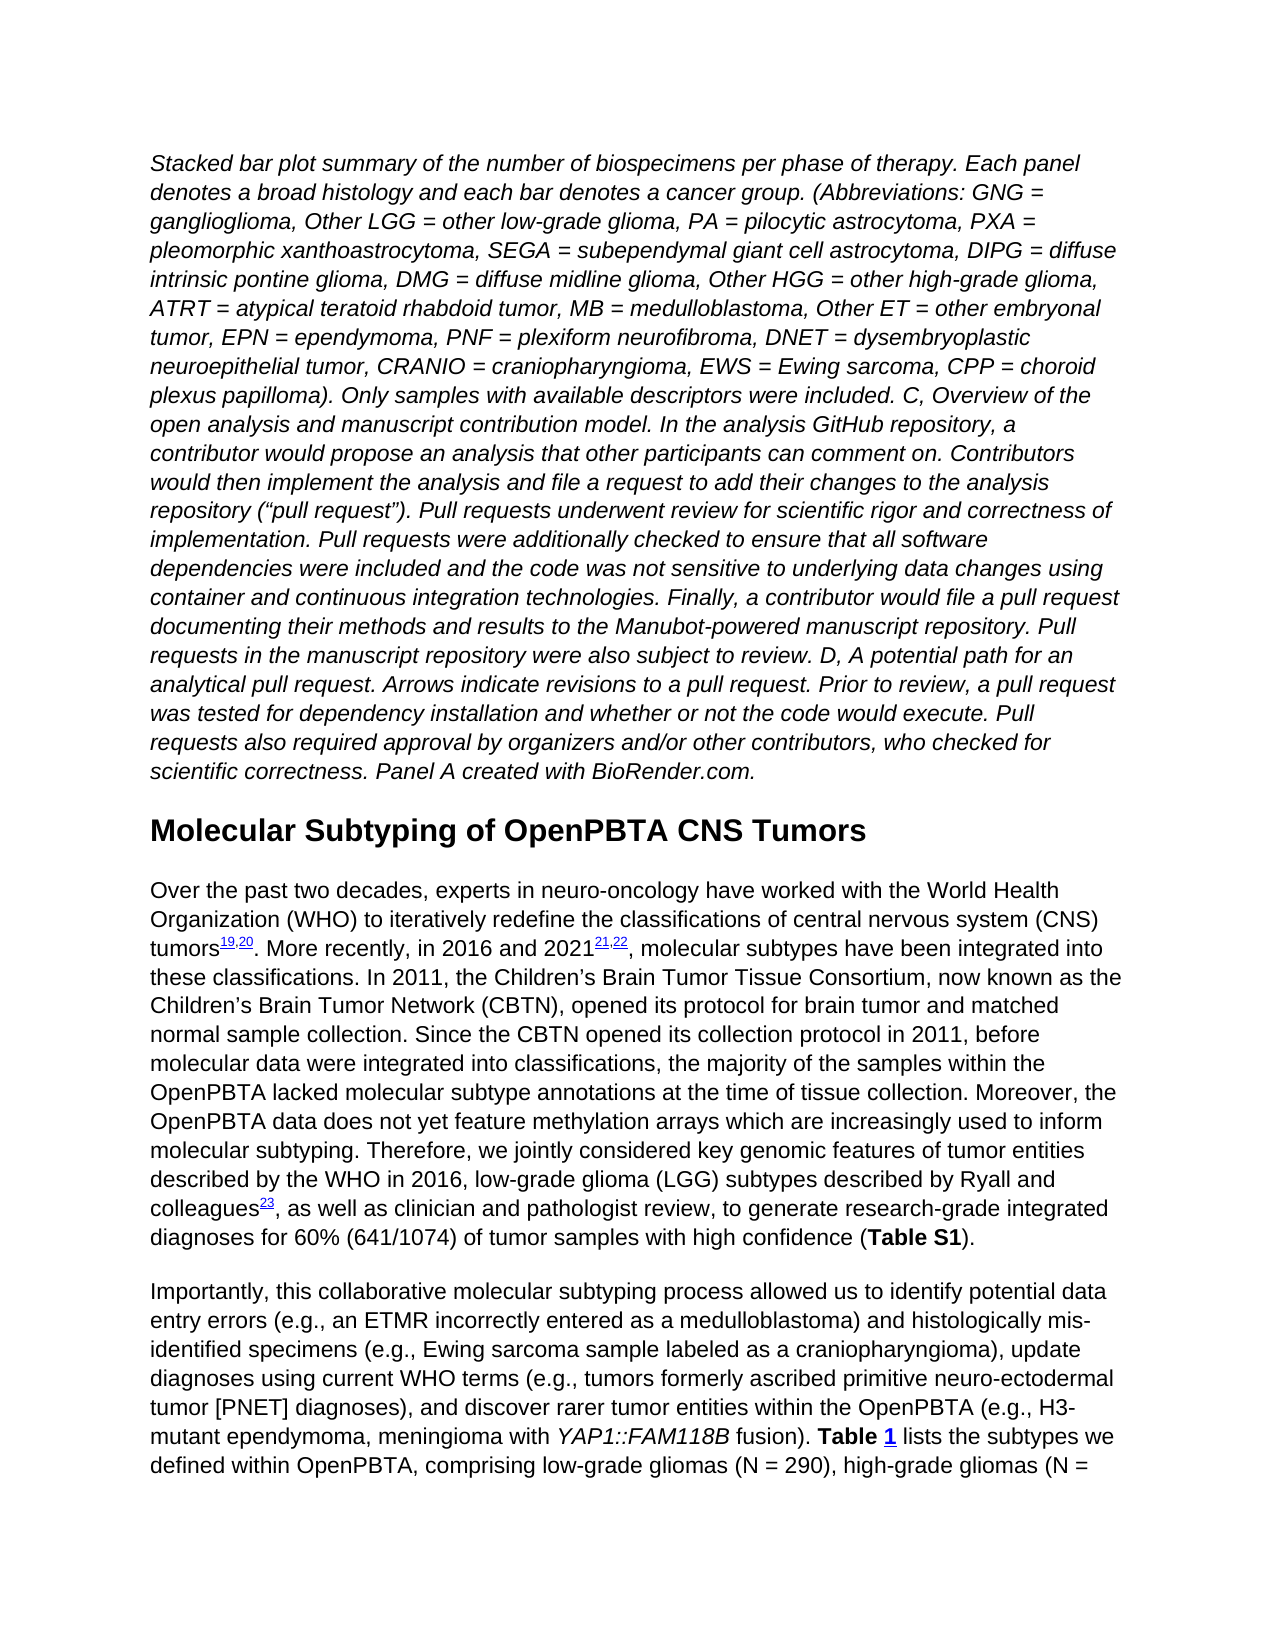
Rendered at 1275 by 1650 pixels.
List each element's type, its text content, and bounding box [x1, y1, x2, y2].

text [150, 150, 1125, 784]
subtitle Molecular Subtyping of OpenPBTA CNS Tumors [150, 812, 1125, 848]
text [150, 1278, 1125, 1478]
text Over the past two decades, experts in neuro-oncology have worked with the World Health Organization (WHO) to iteratively redefine the classifications of central nervous system (CNS) tumors19,20. More recently, in 2016 and 202121,22, molecular subtypes have been integrated into these classifications. In 2011, the Children’s Brain Tumor Tissue Consortium, now known as the Children’s Brain Tumor Network (CBTN), opened its protocol for brain tumor and matched normal sample collection. Since the CBTN opened its collection protocol in 2011, before molecular data were integrated into classifications, the majority of the samples within the OpenPBTA lacked molecular subtype annotations at the time of tissue collection. Moreover, the OpenPBTA data does not yet feature methylation arrays which are increasingly used to inform molecular subtyping. Therefore, we jointly considered key genomic features of tumor entities described by the WHO in 2016, low-grade glioma (LGG) subtypes described by Ryall and colleagues23, as well as clinician and pathologist review, to generate research-grade integrated diagnoses for 60% (641/1074) of tumor samples with high confidence (Table S1). [150, 877, 1125, 1250]
